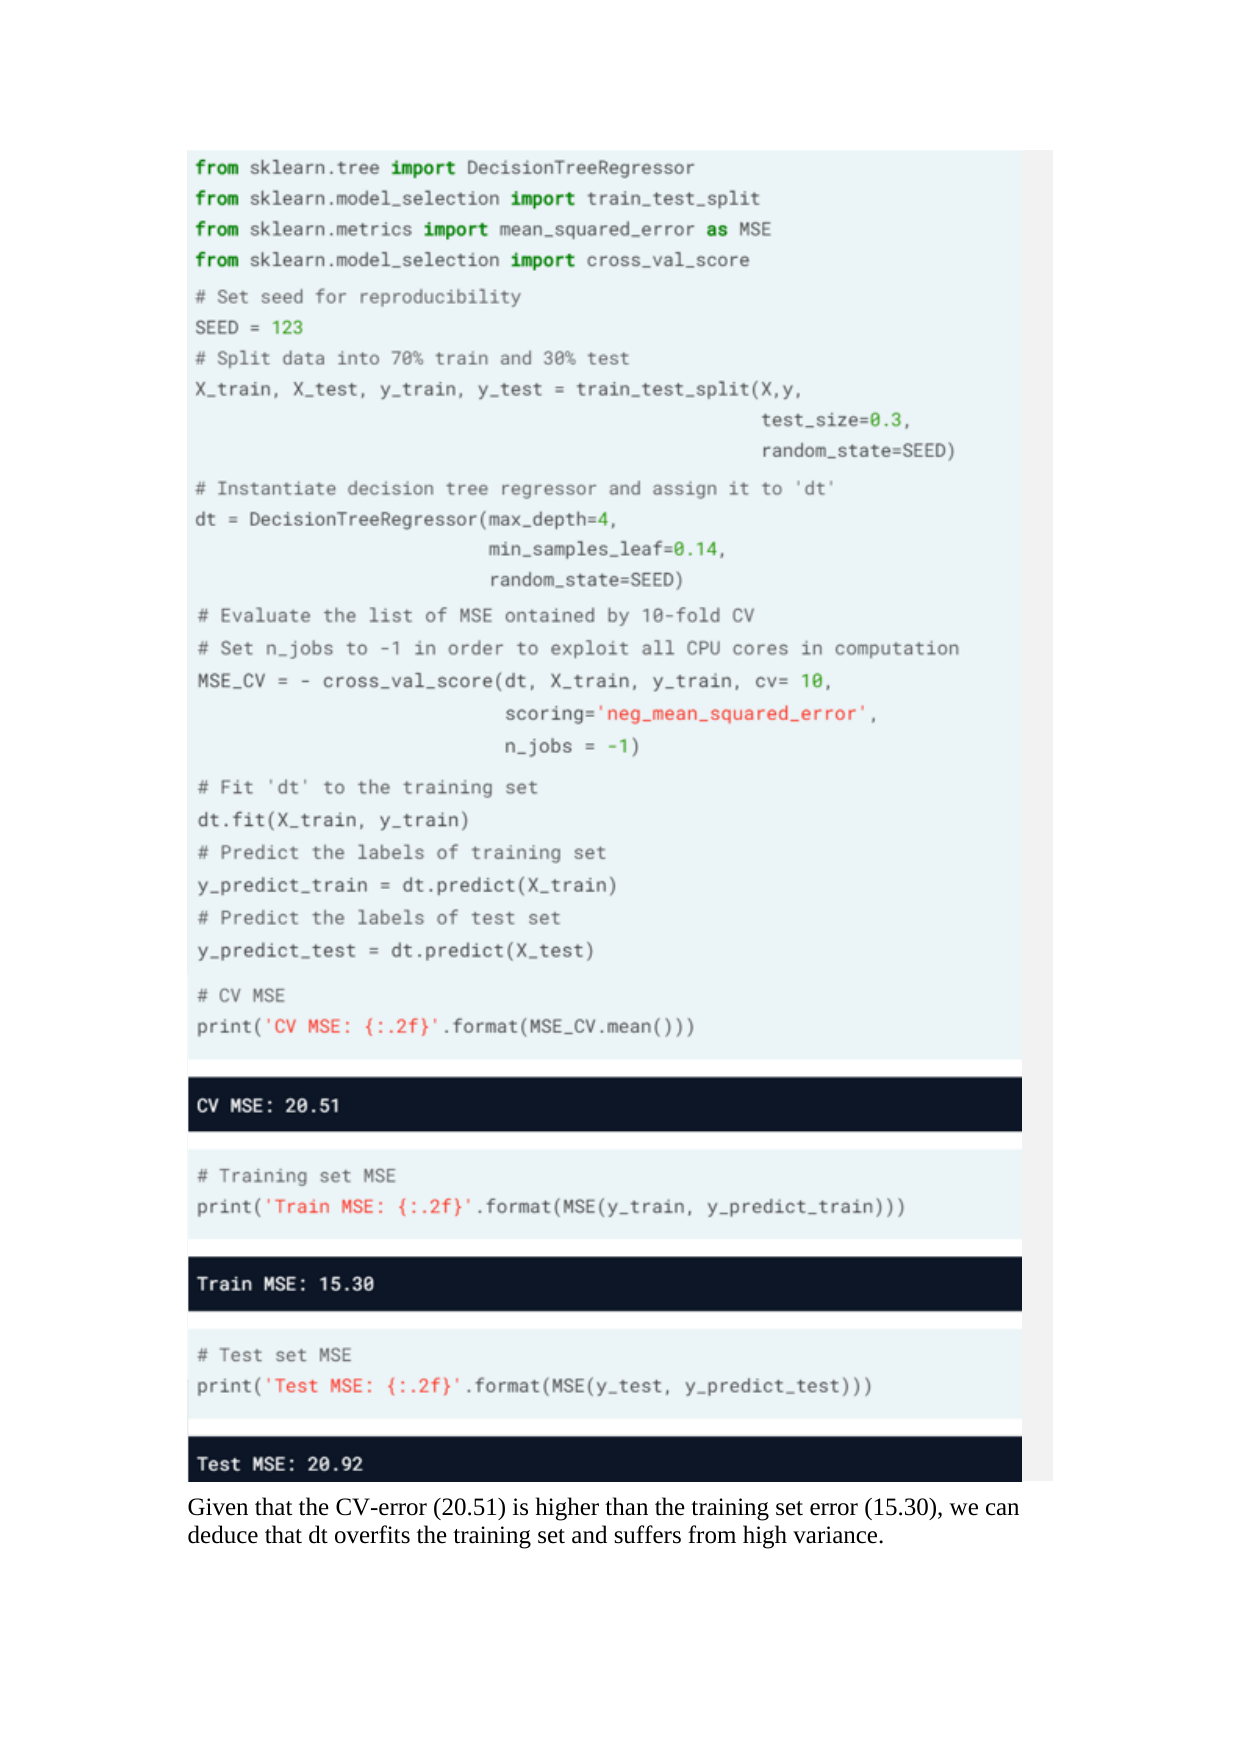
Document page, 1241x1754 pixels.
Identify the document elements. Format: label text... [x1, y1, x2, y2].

picture [187, 150, 1022, 1482]
text Given that the CV-error (20.51) is higher than the training set error (15.30), we can deduce that dt overfits the training set and suffers from high variance. [187, 1492, 1053, 1549]
